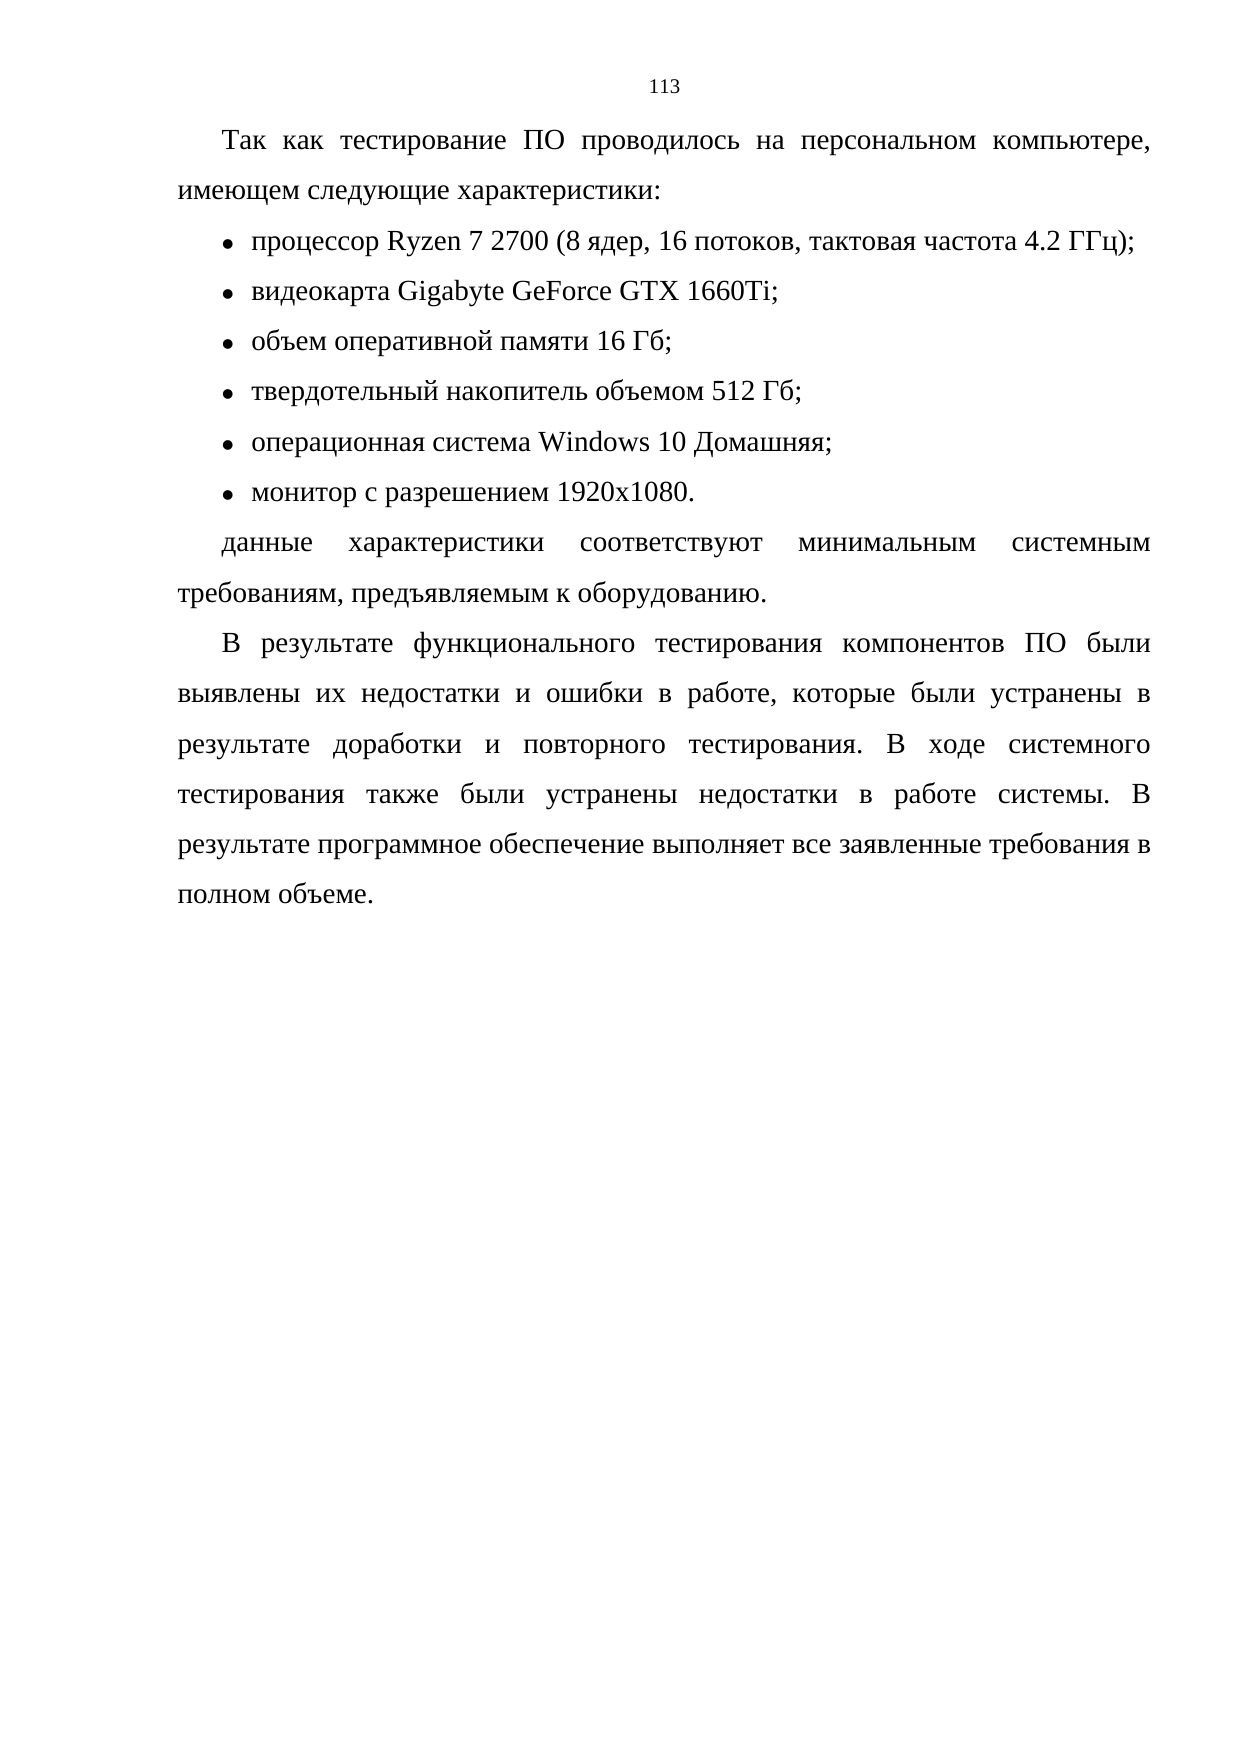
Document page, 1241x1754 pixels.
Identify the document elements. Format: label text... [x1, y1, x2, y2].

text Так как тестирование ПО проводилось на персональном компьютере, имеющем следующие характеристики: [177, 122, 1152, 206]
text видеокарта Gigabyte GeForce GTX 1660Ti; [177, 273, 1152, 306]
text объем оперативной памяти 16 Гб; [177, 323, 1152, 357]
text монитор с разрешением 1920х1080. [177, 474, 1152, 508]
text данные характеристики соответствуют минимальным системным требованиям, предъявляемым к оборудованию. [177, 524, 1152, 608]
text В результате функционального тестирования компонентов ПО были выявлены их недостатки и ошибки в работе, которые были устранены в результате доработки и повторного тестирования. В ходе системного тестирования также были устранены недостатки в работе системы. В результате программное обеспечение выполняет все заявленные требования в полном объеме. [177, 625, 1152, 910]
text операционная система Windows 10 Домашняя; [177, 424, 1152, 457]
text твердотельный накопитель объемом 512 Гб; [177, 373, 1152, 407]
text процессор Ryzen 7 2700 (8 ядер, 16 потоков, тактовая частота 4.2 ГГц); [177, 223, 1152, 256]
